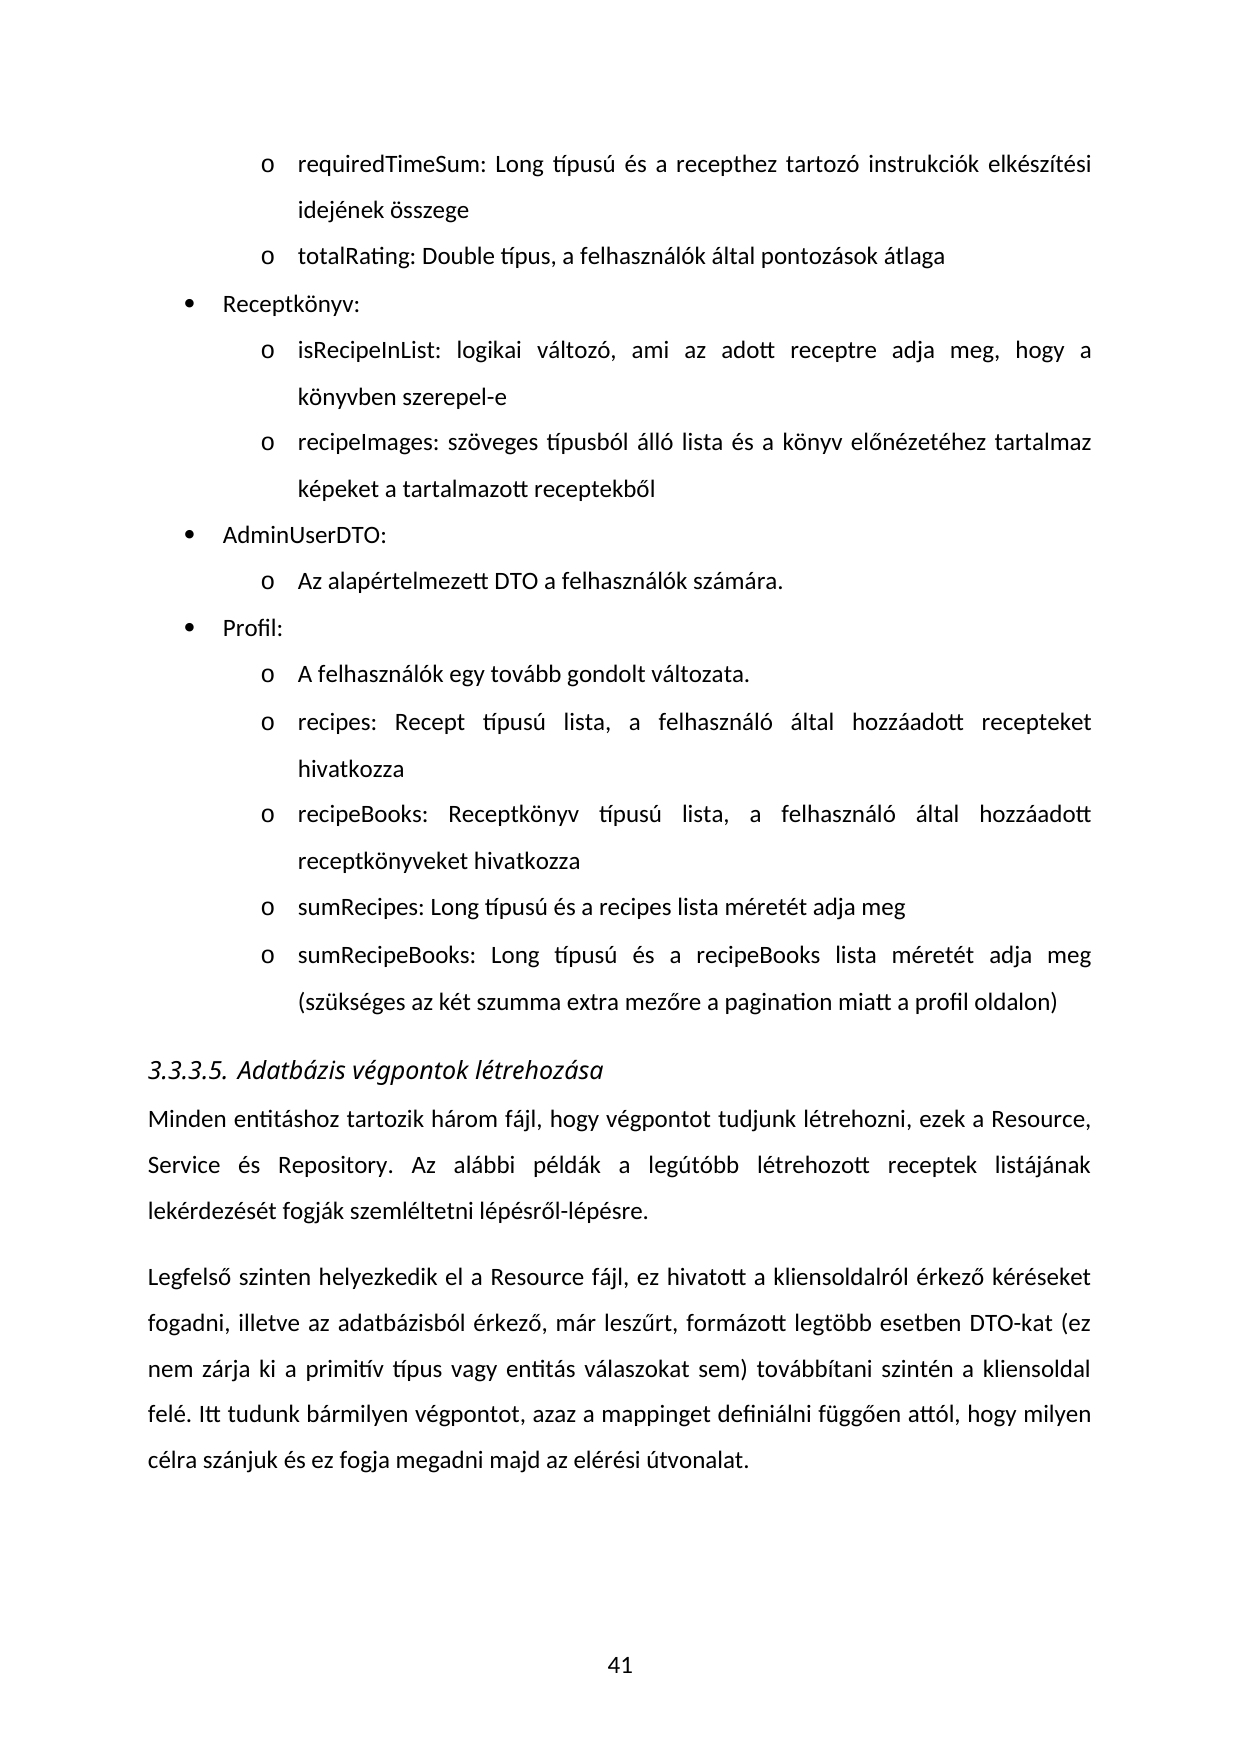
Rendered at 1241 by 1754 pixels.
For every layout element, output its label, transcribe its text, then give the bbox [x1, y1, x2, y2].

list Profil: [185, 612, 1092, 643]
list recipeBooks: Receptkönyv típusú lista, a felhasználó által hozzáadott receptkönyveket hivatkozza [260, 798, 1092, 876]
list requiredTimeSum: Long típusú és a recepthez tartozó instrukciók elkészítési idejének összege [260, 148, 1092, 225]
list isRecipeInList: logikai változó, ami az adott receptre adja meg, hogy a könyvben szerepel-e [260, 334, 1092, 411]
text Legfelső szinten helyezkedik el a Resource fájl, ez hivatott a kliensoldalról érkező kéréseket fogadni, illetve az adatbázisból érkező, már leszűrt, formázott legtöbb esetben DTO-kat (ez nem zárja ki a primitív típus vagy entitás válaszokat sem) továbbítani szintén a kliensoldal felé. Itt tudunk bármilyen végpontot, azaz a mappinget definiálni függően attól, hogy milyen célra szánjuk és ez fogja megadni majd az elérési útvonalat. [148, 1261, 1092, 1475]
list recipes: Recept típusú lista, a felhasználó által hozzáadott recepteket hivatkozza [260, 706, 1092, 783]
list Az alapértelmezett DTO a felhasználók számára. [260, 565, 1092, 597]
list AdminUserDTO: [185, 519, 1092, 550]
list sumRecipeBooks: Long típusú és a recipeBooks lista méretét adja meg (szükséges az két szumma extra mezőre a pagination miatt a profil oldalon) [260, 939, 1092, 1016]
list recipeImages: szöveges típusból álló lista és a könyv előnézetéhez tartalmaz képeket a tartalmazott receptekből [260, 426, 1092, 504]
list sumRecipes: Long típusú és a recipes lista méretét adja meg [260, 891, 1092, 923]
subtitle Adatbázis végpontok létrehozása [148, 1052, 1092, 1086]
text Minden entitáshoz tartozik három fájl, hogy végpontot tudjunk létrehozni, ezek a Resource, Service és Repository. Az alábbi példák a legútóbb létrehozott receptek listájának lekérdezését fogják szemléltetni lépésről-lépésre. [148, 1103, 1092, 1225]
list totalRating: Double típus, a felhasználók által pontozások átlaga [260, 240, 1092, 272]
list A felhasználók egy tovább gondolt változata. [260, 658, 1092, 690]
list Receptkönyv: [185, 288, 1092, 318]
